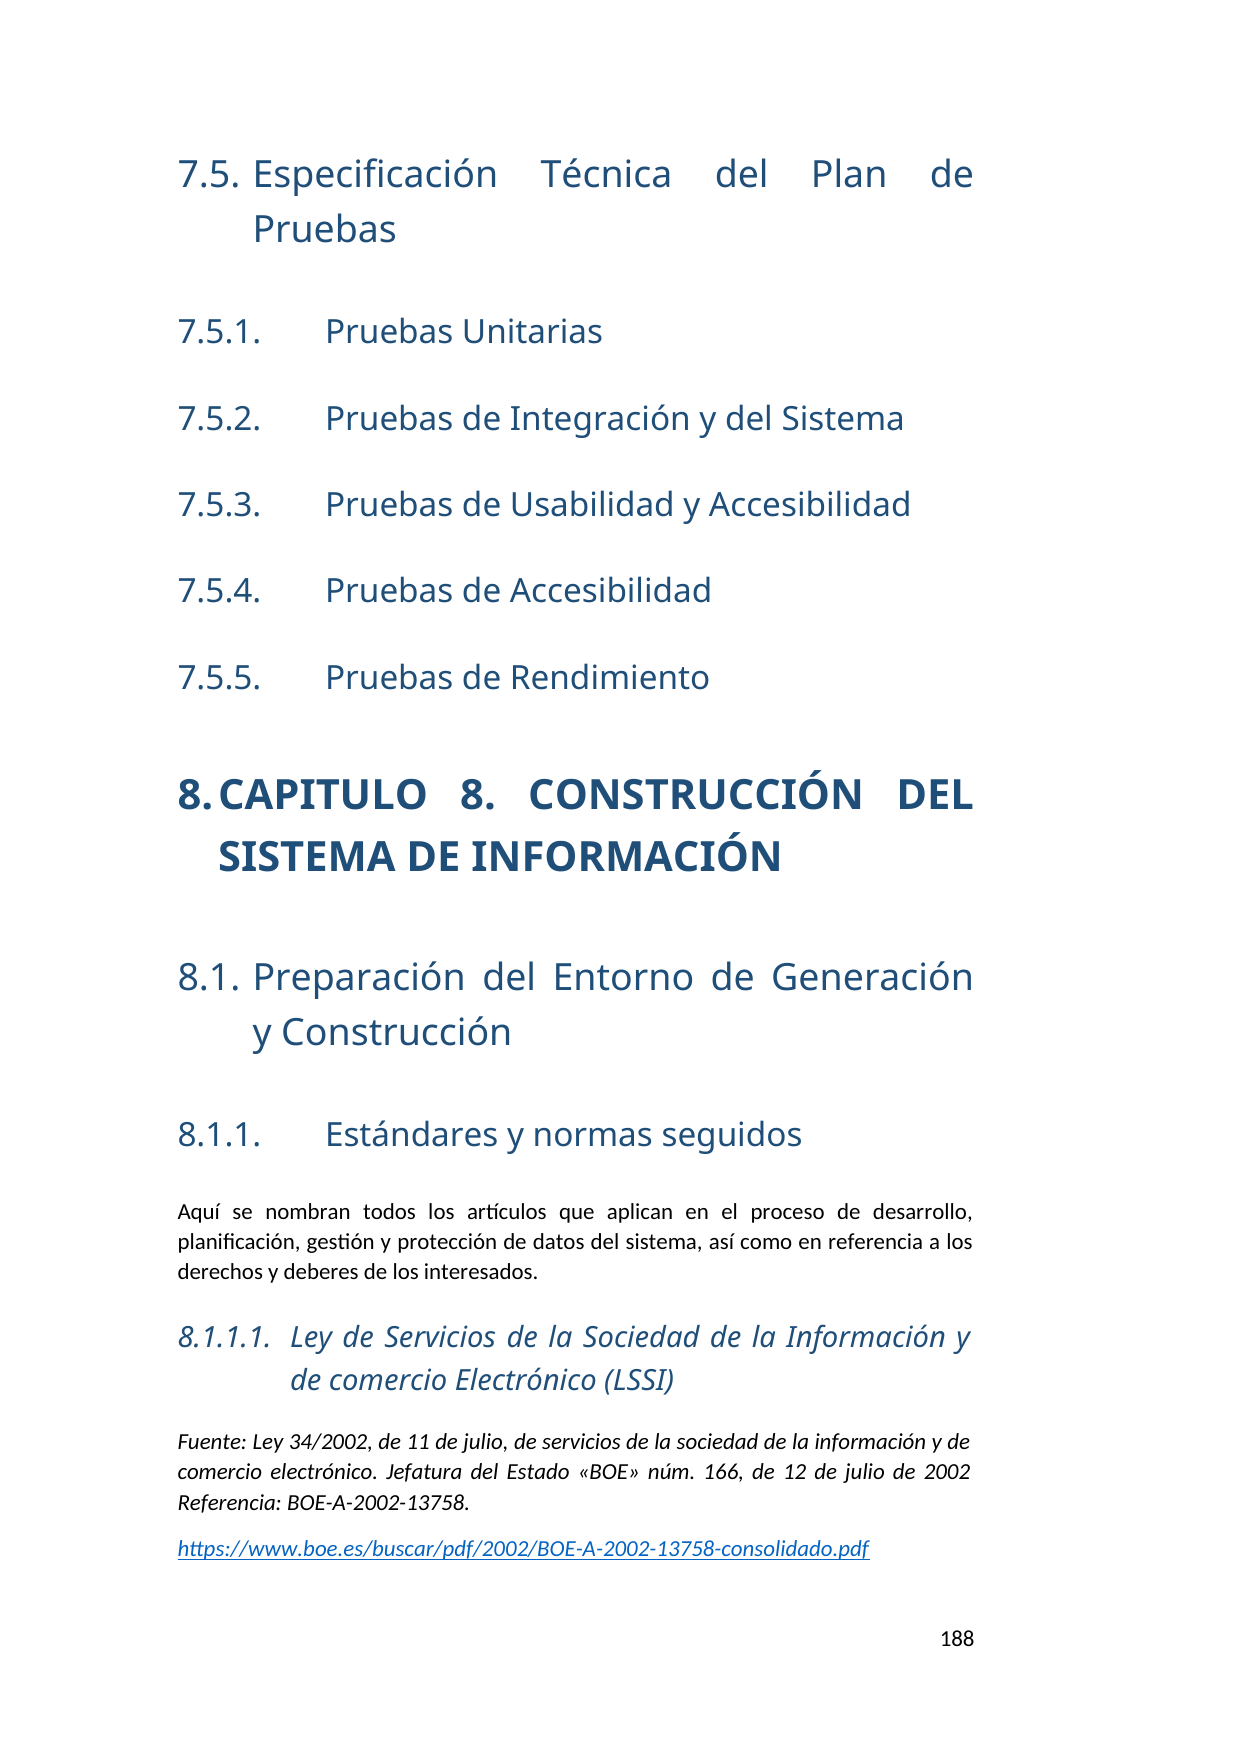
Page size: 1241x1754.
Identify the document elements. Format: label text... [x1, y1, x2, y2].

subtitle Pruebas de Integración y del Sistema [177, 394, 974, 440]
text Fuente: Ley 34/2002, de 11 de julio, de servicios de la sociedad de la información y de comercio electrónico. Jefatura del Estado «BOE» núm. 166, de 12 de julio de 2002 Referencia: BOE-A-2002-13758. [177, 1427, 974, 1516]
subtitle Preparación del Entorno de Generación y Construcción [177, 950, 974, 1056]
subtitle Pruebas de Usabilidad y Accesibilidad [177, 481, 974, 526]
text https://www.boe.es/buscar/pdf/2002/BOE-A-2002-13758-consolidado.pdf [177, 1534, 974, 1563]
subtitle Pruebas Unitarias [177, 308, 974, 353]
text Aquí se nombran todos los artículos que aplican en el proceso de desarrollo, planificación, gestión y protección de datos del sistema, así como en referencia a los derechos y deberes de los interesados. [177, 1197, 974, 1285]
subtitle Pruebas de Accesibilidad [177, 567, 974, 613]
subtitle CAPITULO 8. CONSTRUCCIÓN DEL SISTEMA DE INFORMACIÓN [177, 765, 974, 883]
subtitle Estándares y normas seguidos [177, 1110, 974, 1156]
subtitle Pruebas de Rendimiento [177, 654, 974, 699]
subtitle Especificación Técnica del Plan de Pruebas [177, 148, 974, 254]
subtitle Ley de Servicios de la Sociedad de la Información y de comercio Electrónico (LSSI) [177, 1317, 974, 1399]
